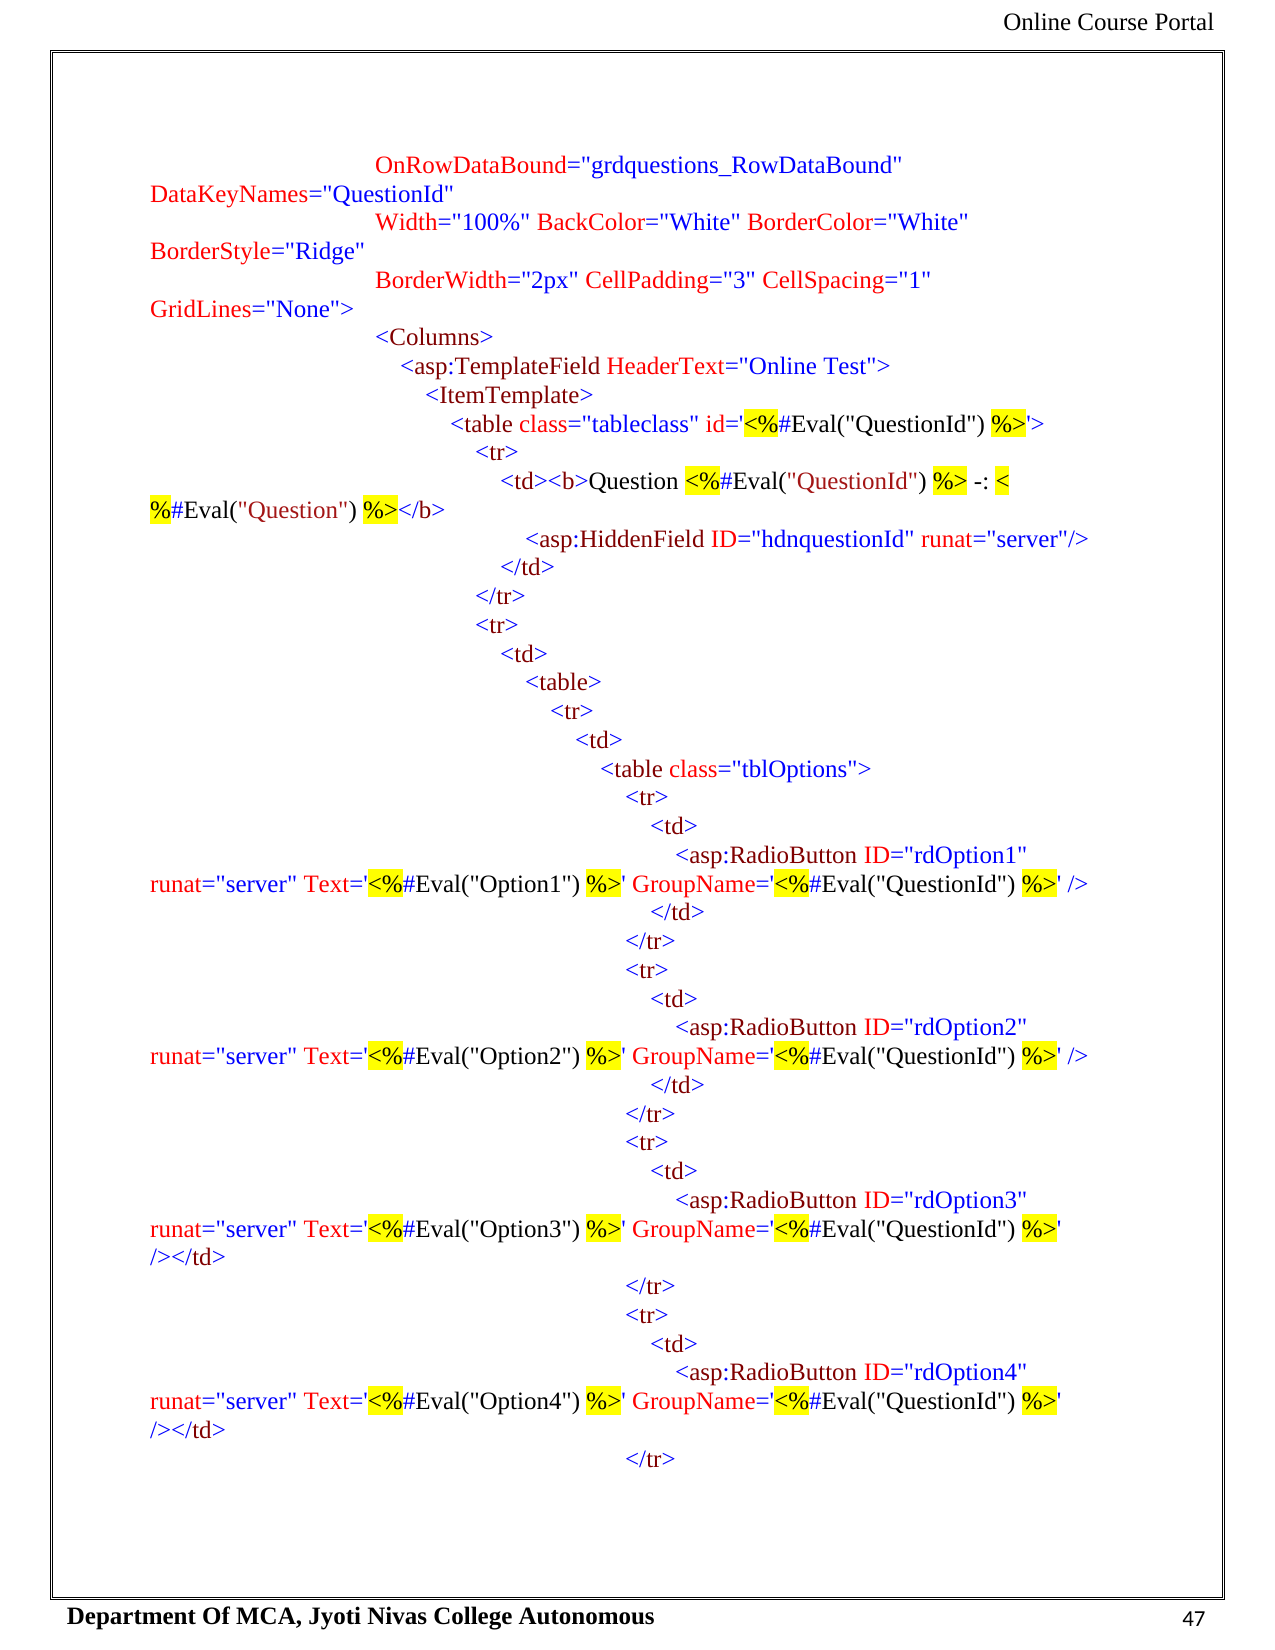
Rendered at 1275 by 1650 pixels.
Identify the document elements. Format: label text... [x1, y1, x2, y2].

text </tr> [150, 1271, 1125, 1300]
text </td> [150, 1070, 1125, 1099]
text <asp:RadioButton ID="rdOption3" runat="server" Text='<%#Eval("Option3") %>' GroupName='<%#Eval("QuestionId") %>' /></td> [150, 1185, 1125, 1271]
text <td> [150, 1156, 1125, 1185]
text </td> [150, 552, 1125, 581]
text <asp:RadioButton ID="rdOption1" runat="server" Text='<%#Eval("Option1") %>' GroupName='<%#Eval("QuestionId") %>' /> [150, 840, 1125, 897]
text <asp:RadioButton ID="rdOption4" runat="server" Text='<%#Eval("Option4") %>' GroupName='<%#Eval("QuestionId") %>' /></td> [150, 1357, 1125, 1444]
text <td><b>Question <%#Eval("QuestionId") %> -: <%#Eval("Question") %></b> [150, 466, 1125, 524]
text </tr> [150, 1099, 1125, 1127]
text <asp:TemplateField HeaderText="Online Test"> [150, 351, 1125, 380]
text <tr> [150, 696, 1125, 725]
text <td> [150, 984, 1125, 1012]
text Width="100%" BackColor="White" BorderColor="White" BorderStyle="Ridge" [150, 207, 1125, 265]
text <tr> [150, 782, 1125, 811]
text </tr> [150, 581, 1125, 610]
text <td> [150, 725, 1125, 754]
text </tr> [150, 926, 1125, 955]
text <tr> [150, 1127, 1125, 1156]
text <td> [150, 1329, 1125, 1357]
text <table class="tableclass" id='<%#Eval("QuestionId") %>'> [150, 409, 744, 437]
text <ItemTemplate> [150, 380, 1125, 409]
text BorderWidth="2px" CellPadding="3" CellSpacing="1" GridLines="None"> [150, 265, 1125, 322]
text <tr> [150, 955, 1125, 984]
text </td> [150, 897, 1125, 926]
text <table> [150, 667, 1125, 696]
text <asp:HiddenField ID="hdnquestionId" runat="server"/> [150, 524, 1125, 552]
text <td> [150, 639, 1125, 667]
text </tr> [150, 1444, 1125, 1472]
text OnRowDataBound="grdquestions_RowDataBound" DataKeyNames="QuestionId" [150, 150, 1125, 207]
text <tr> [150, 1300, 1125, 1329]
text <table class="tableclass" id='<%#Eval("QuestionId") %>'> [778, 409, 991, 437]
text <td> [150, 811, 1125, 840]
text <asp:RadioButton ID="rdOption2" runat="server" Text='<%#Eval("Option2") %>' GroupName='<%#Eval("QuestionId") %>' /> [150, 1012, 1125, 1070]
text <tr> [150, 610, 1125, 639]
text <tr> [150, 437, 1125, 466]
text <table class="tblOptions"> [150, 754, 1125, 782]
text <Columns> [150, 322, 1125, 351]
